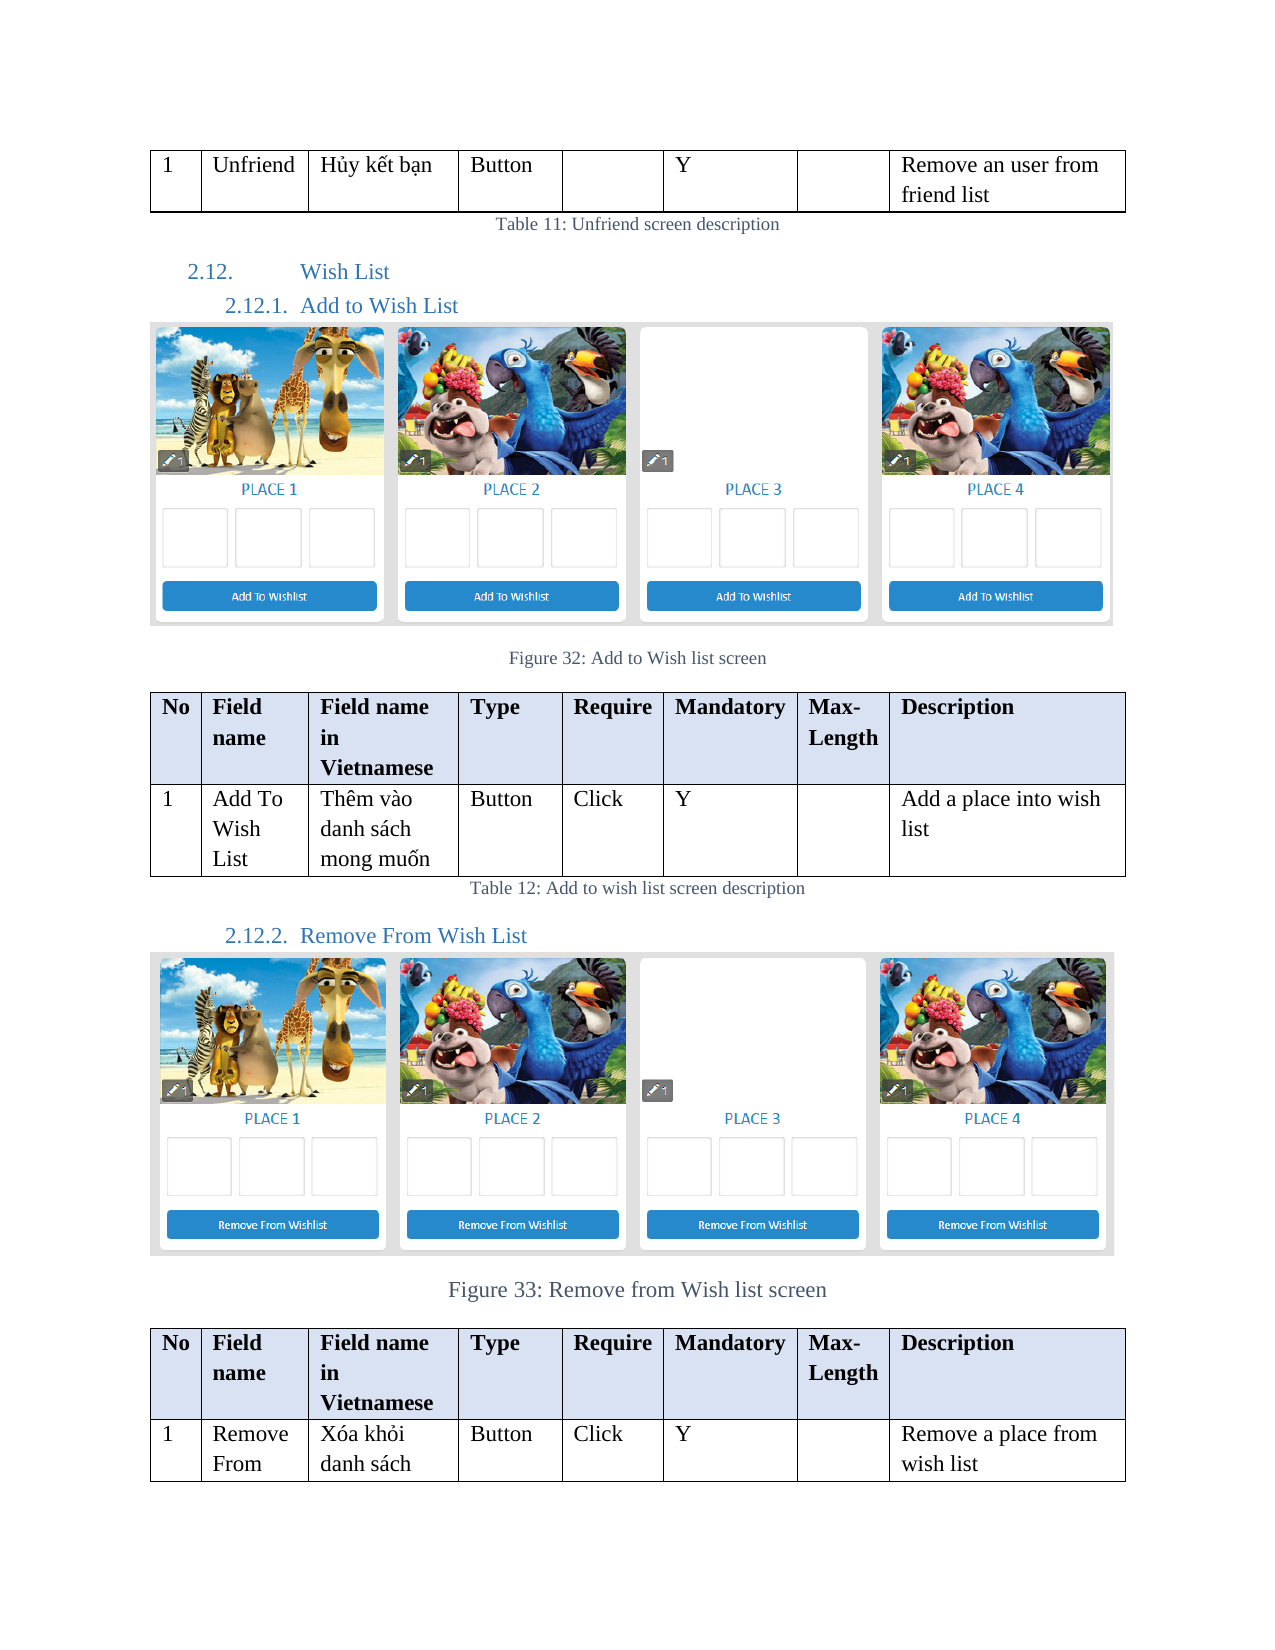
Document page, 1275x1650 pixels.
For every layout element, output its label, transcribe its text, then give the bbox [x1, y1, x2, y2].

subtitle Wish List [187, 258, 1125, 284]
picture [150, 952, 1115, 1256]
table_header Max-Length [798, 1329, 889, 1419]
table_cell 1 [151, 1420, 201, 1481]
table_cell Thêm vào danh sách mong muốn [309, 785, 458, 876]
table_header Type [459, 693, 562, 784]
table_cell Y [664, 151, 797, 211]
table_header Description [890, 1329, 1125, 1419]
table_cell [890, 1420, 1125, 1481]
table_header Description [890, 693, 1125, 784]
table_cell Click [563, 785, 663, 876]
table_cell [309, 1420, 458, 1481]
table_cell [798, 785, 889, 876]
table_cell Button [459, 785, 562, 876]
table_header Mandatory [664, 693, 797, 784]
table_header Type [459, 1329, 562, 1419]
table_header Field name [202, 1329, 308, 1419]
table_header Field name in Vietnamese [309, 1329, 458, 1419]
table_header Max-Length [798, 693, 889, 784]
table_cell [151, 151, 201, 211]
table_cell [563, 151, 663, 211]
subtitle Add to Wish List [225, 292, 1125, 319]
table_cell [798, 151, 889, 211]
table_cell Y [664, 785, 797, 876]
table_header Require [563, 693, 663, 784]
table_cell Hủy kết bạn [309, 151, 458, 211]
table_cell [202, 1420, 308, 1481]
table_cell Button [459, 151, 562, 211]
table_header Field name in Vietnamese [309, 693, 458, 784]
subtitle Remove From Wish List [225, 922, 1125, 949]
table_header Field name [202, 693, 308, 784]
table_cell [151, 785, 201, 876]
table_cell Button [459, 1420, 562, 1481]
table_cell [798, 1420, 889, 1481]
table_cell Add To Wish List [202, 785, 308, 876]
picture [150, 322, 1113, 626]
table_cell Unfriend [202, 151, 308, 211]
table_header Mandatory [664, 1329, 797, 1419]
table_cell Remove an user from friend list [890, 151, 1125, 211]
table_cell Click [563, 1420, 663, 1481]
table_cell Y [664, 1420, 797, 1481]
table_cell Add a place into wish list [890, 785, 1125, 876]
table_header No [151, 1329, 201, 1419]
table_header No [151, 693, 201, 784]
table_header Require [563, 1329, 663, 1419]
